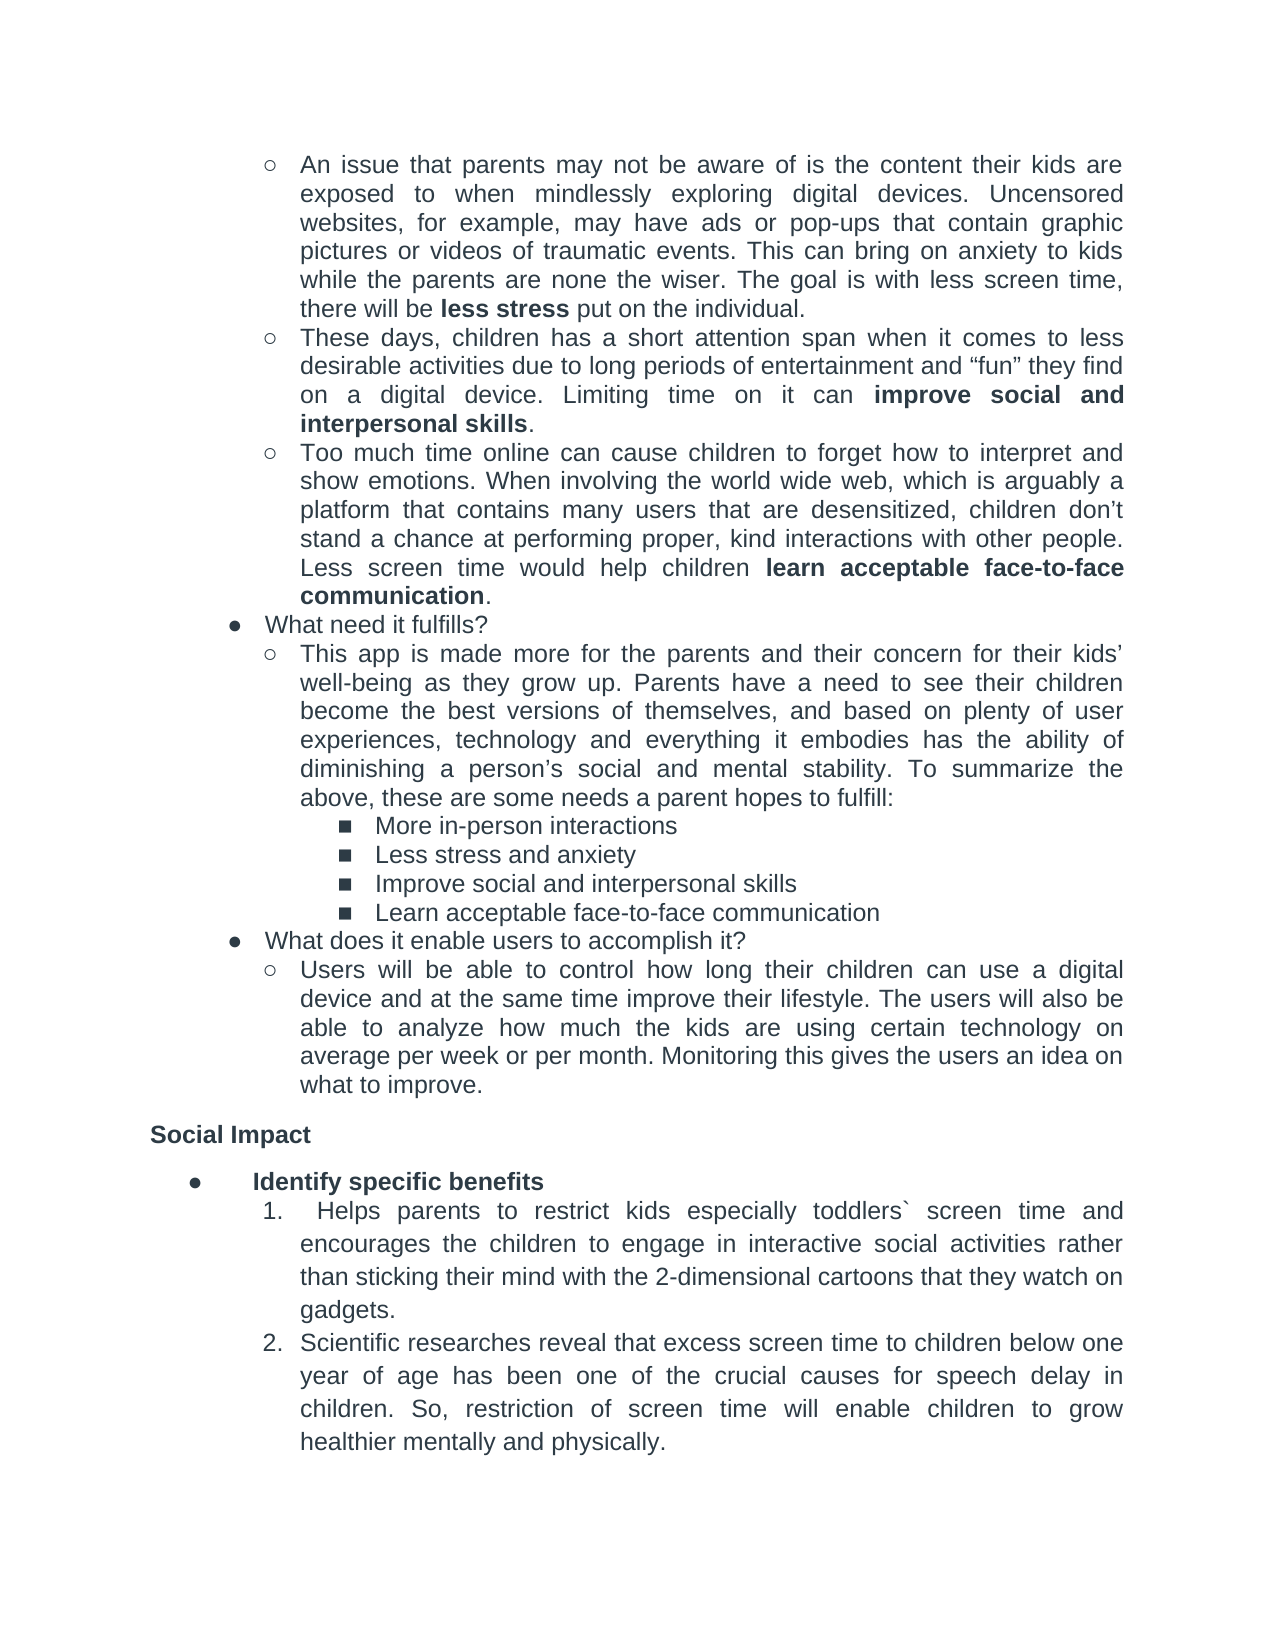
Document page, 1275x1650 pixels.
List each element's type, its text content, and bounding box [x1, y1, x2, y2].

list Learn acceptable face-to-face communication [337, 897, 1125, 926]
list An issue that parents may not be aware of is the content their kids are exposed to when mindlessly exploring digital devices. Uncensored websites, for example, may have ads or pop-ups that contain graphic pictures or videos of traumatic events. This can bring on anxiety to kids while the parents are none the wiser. The goal is with less screen time, there will be less stress put on the individual. [262, 150, 1125, 322]
list This app is made more for the parents and their concern for their kids’ well-being as they grow up. Parents have a need to see their children become the best versions of themselves, and based on plenty of user experiences, technology and everything it embodies has the ability of diminishing a person’s social and mental stability. To summarize the above, these are some needs a parent hopes to fulfill: [262, 639, 1125, 811]
list Too much time online can cause children to forget how to interpret and show emotions. When involving the world wide web, which is arguably a platform that contains many users that are desensitized, children don’t stand a chance at performing proper, kind interactions with other people. Less screen time would help children learn acceptable face-to-face communication. [262, 437, 1125, 610]
list Identify specific benefits [187, 1167, 1125, 1196]
list More in-person interactions [337, 811, 1125, 840]
list What need it fulfills? [227, 610, 1125, 639]
list Improve social and interpersonal skills [337, 869, 1125, 897]
list Scientific researches reveal that excess screen time to children below one year of age has been one of the crucial causes for speech delay in children. So, restriction of screen time will enable children to grow healthier mentally and physically. [262, 1328, 1125, 1456]
list These days, children has a short attention span when it comes to less desirable activities due to long periods of entertainment and “fun” they find on a digital device. Limiting time on it can improve social and interpersonal skills. [262, 322, 1125, 437]
list Helps parents to restrict kids especially toddlers` screen time and encourages the children to engage in interactive social activities rather than sticking their mind with the 2-dimensional cartoons that they watch on gadgets. [262, 1196, 1125, 1324]
list Users will be able to control how long their children can use a digital device and at the same time improve their lifestyle. The users will also be able to analyze how much the kids are using certain technology on average per week or per month. Monitoring this gives the users an idea on what to improve. [262, 955, 1125, 1099]
list Less stress and anxiety [337, 840, 1125, 869]
list What does it enable users to accomplish it? [227, 926, 1125, 955]
text Social Impact [150, 1119, 1125, 1148]
